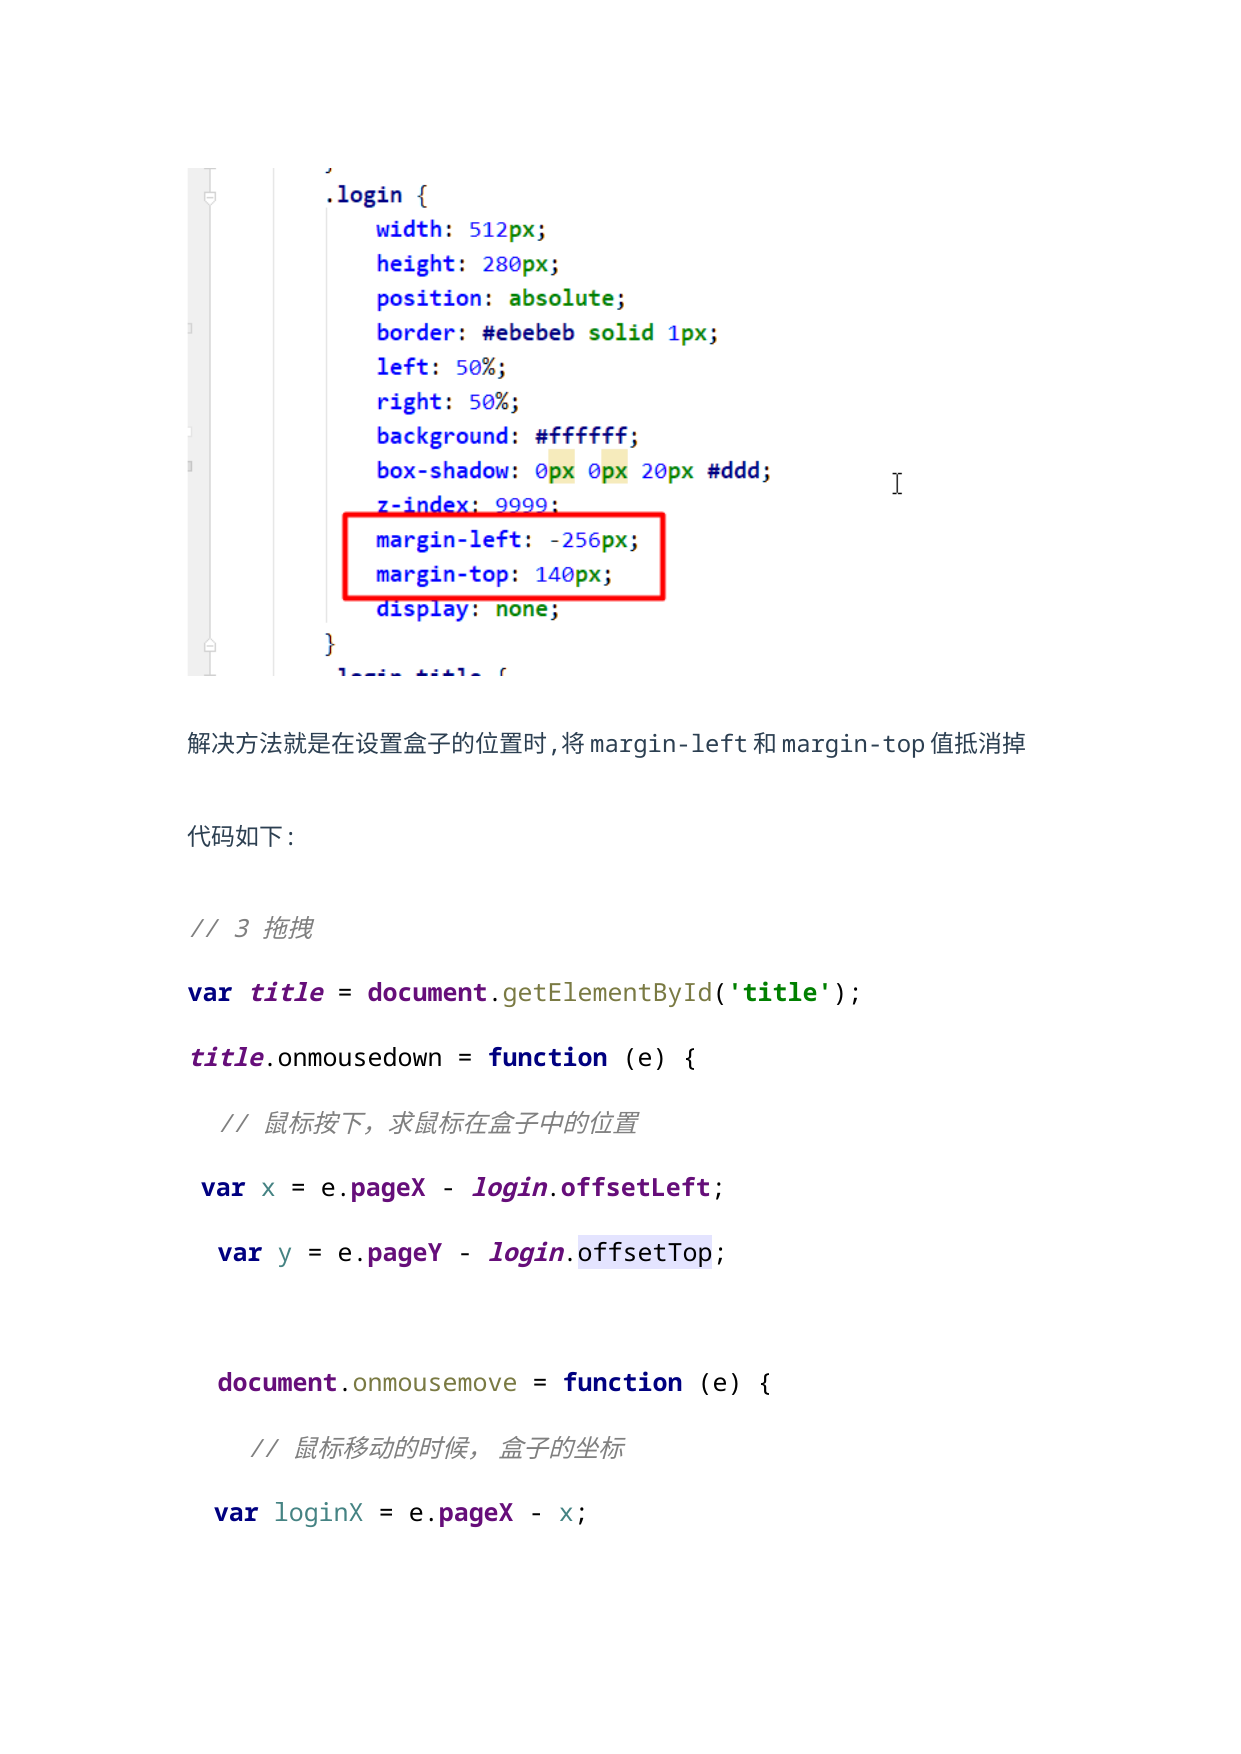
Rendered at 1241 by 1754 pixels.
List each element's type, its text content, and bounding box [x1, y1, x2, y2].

picture [187, 168, 1053, 676]
text 解决方法就是在设置盒子的位置时,将margin-left和margin-top值抵消掉 [187, 709, 1053, 774]
text 代码如下: [187, 802, 1053, 867]
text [187, 894, 1053, 1544]
